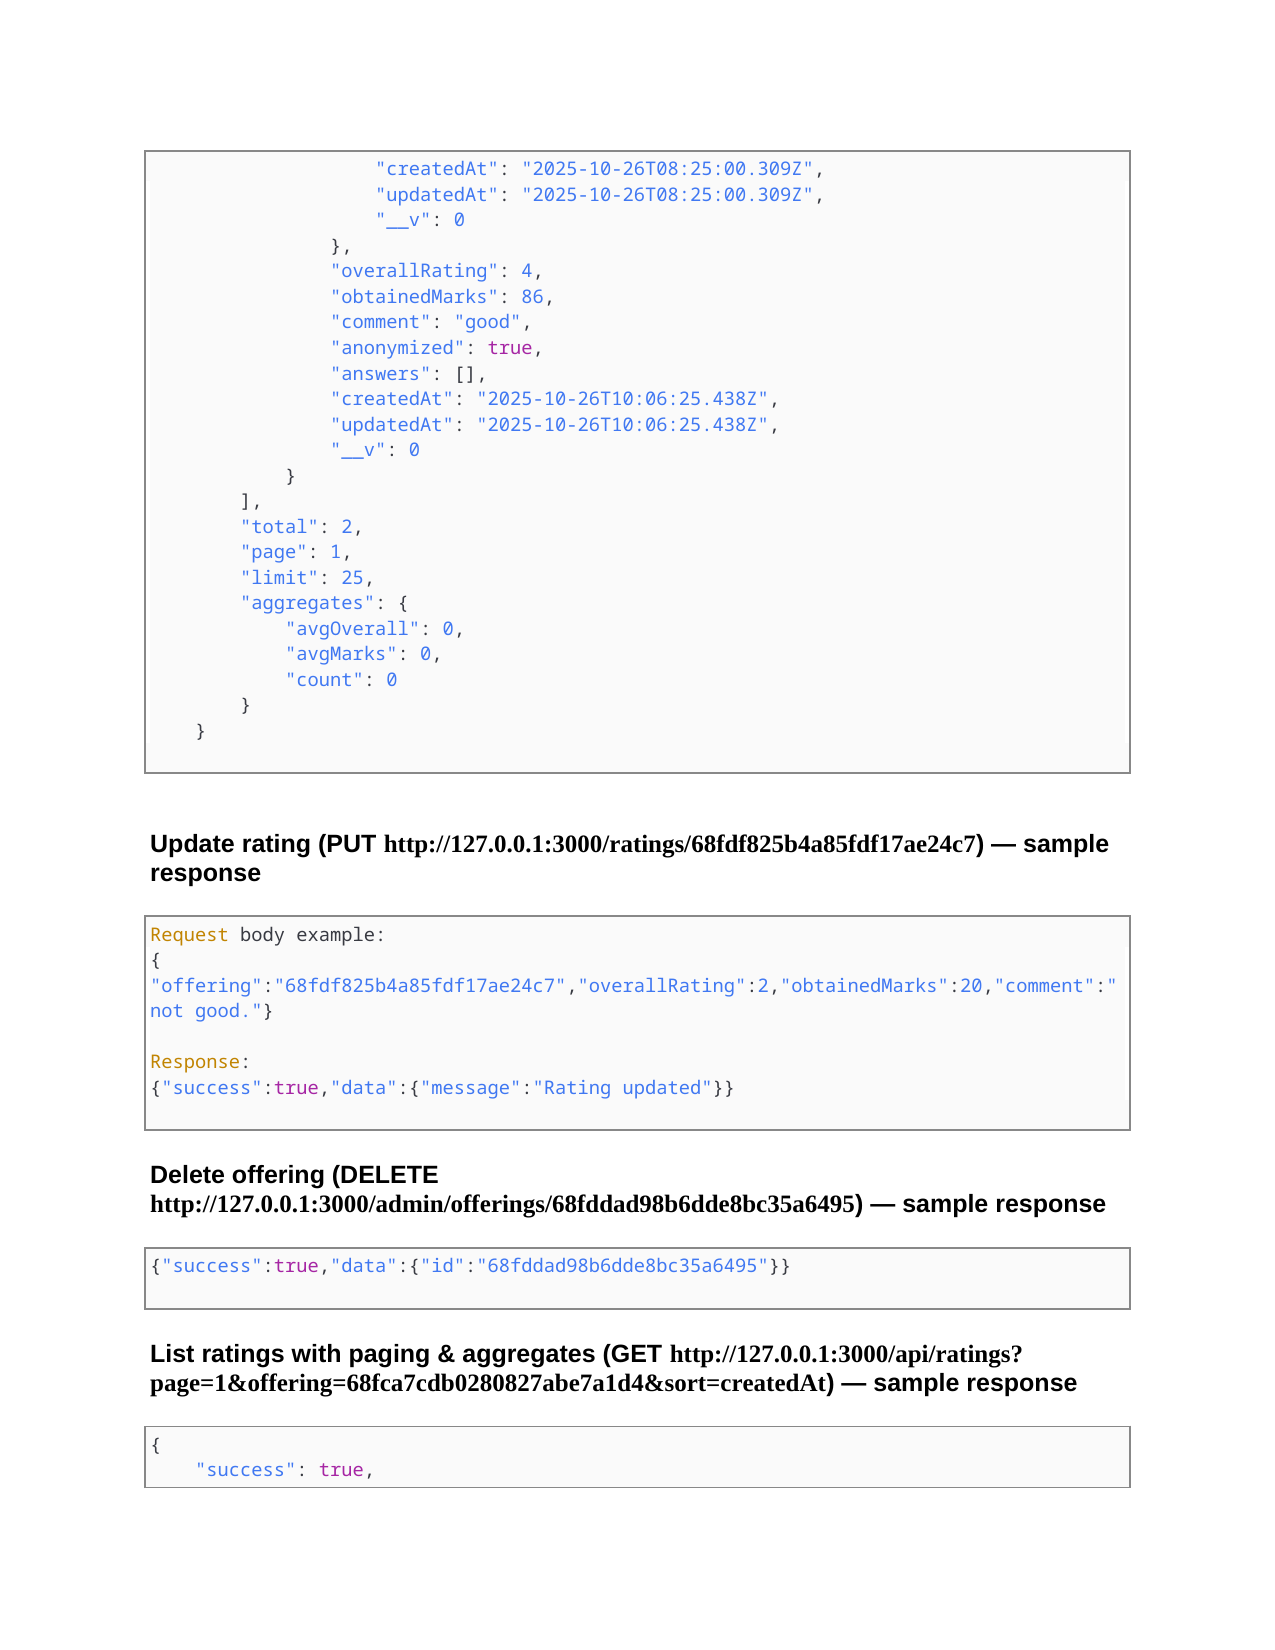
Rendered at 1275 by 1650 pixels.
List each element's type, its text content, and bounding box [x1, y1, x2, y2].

subtitle List ratings with paging & aggregates (GET http://127.0.0.1:3000/api/ratings?page=1&offering=68fca7cdb0280827abe7a1d4&sort=createdAt) — sample response [150, 1339, 1125, 1396]
text "total": 2, [150, 513, 1125, 538]
text {"success":true,"data":{"id":"68fddad98b6dde8bc35a6495"}} [146, 1249, 1129, 1272]
text "obtainedMarks": 86, [150, 283, 1125, 309]
text } [150, 462, 1125, 487]
text }, [150, 232, 1125, 258]
text {"offering":"68fdf825b4a85fdf17ae24c7","overallRating":2,"obtainedMarks":20,"comment":"not good."} [150, 947, 1125, 1023]
text {"success":true,"data":{"message":"Rating updated"}} [150, 1074, 1125, 1094]
text "aggregates": { [150, 589, 1125, 615]
text "success": true, [146, 1451, 1129, 1487]
text "avgOverall": 0, [150, 615, 1125, 641]
text "answers": [], [150, 360, 1125, 385]
text { [146, 1427, 1129, 1451]
text "anonymized": true, [150, 334, 1125, 360]
text "createdAt": "2025-10-26T08:25:00.309Z", [146, 152, 1129, 181]
text "avgMarks": 0, [150, 641, 1125, 666]
text "updatedAt": "2025-10-26T08:25:00.309Z", [150, 181, 1125, 207]
subtitle Update rating (PUT http://127.0.0.1:3000/ratings/68fdf825b4a85fdf17ae24c7) — sample response [150, 829, 1125, 886]
text } [150, 717, 1125, 737]
text "count": 0 [150, 666, 1125, 692]
text Request body example: [146, 917, 1129, 947]
text "limit": 25, [150, 564, 1125, 589]
text "overallRating": 4, [150, 258, 1125, 283]
text "__v": 0 [150, 207, 1125, 232]
text Response: [150, 1049, 1125, 1074]
text "updatedAt": "2025-10-26T10:06:25.438Z", [150, 411, 1125, 436]
text } [150, 692, 1125, 717]
text "__v": 0 [150, 436, 1125, 462]
text "comment": "good", [150, 309, 1125, 334]
text "page": 1, [150, 538, 1125, 564]
subtitle Delete offering (DELETE http://127.0.0.1:3000/admin/offerings/68fddad98b6dde8bc35a6495) — sample response [150, 1160, 1125, 1218]
text "createdAt": "2025-10-26T10:06:25.438Z", [150, 385, 1125, 411]
text ], [150, 487, 1125, 513]
